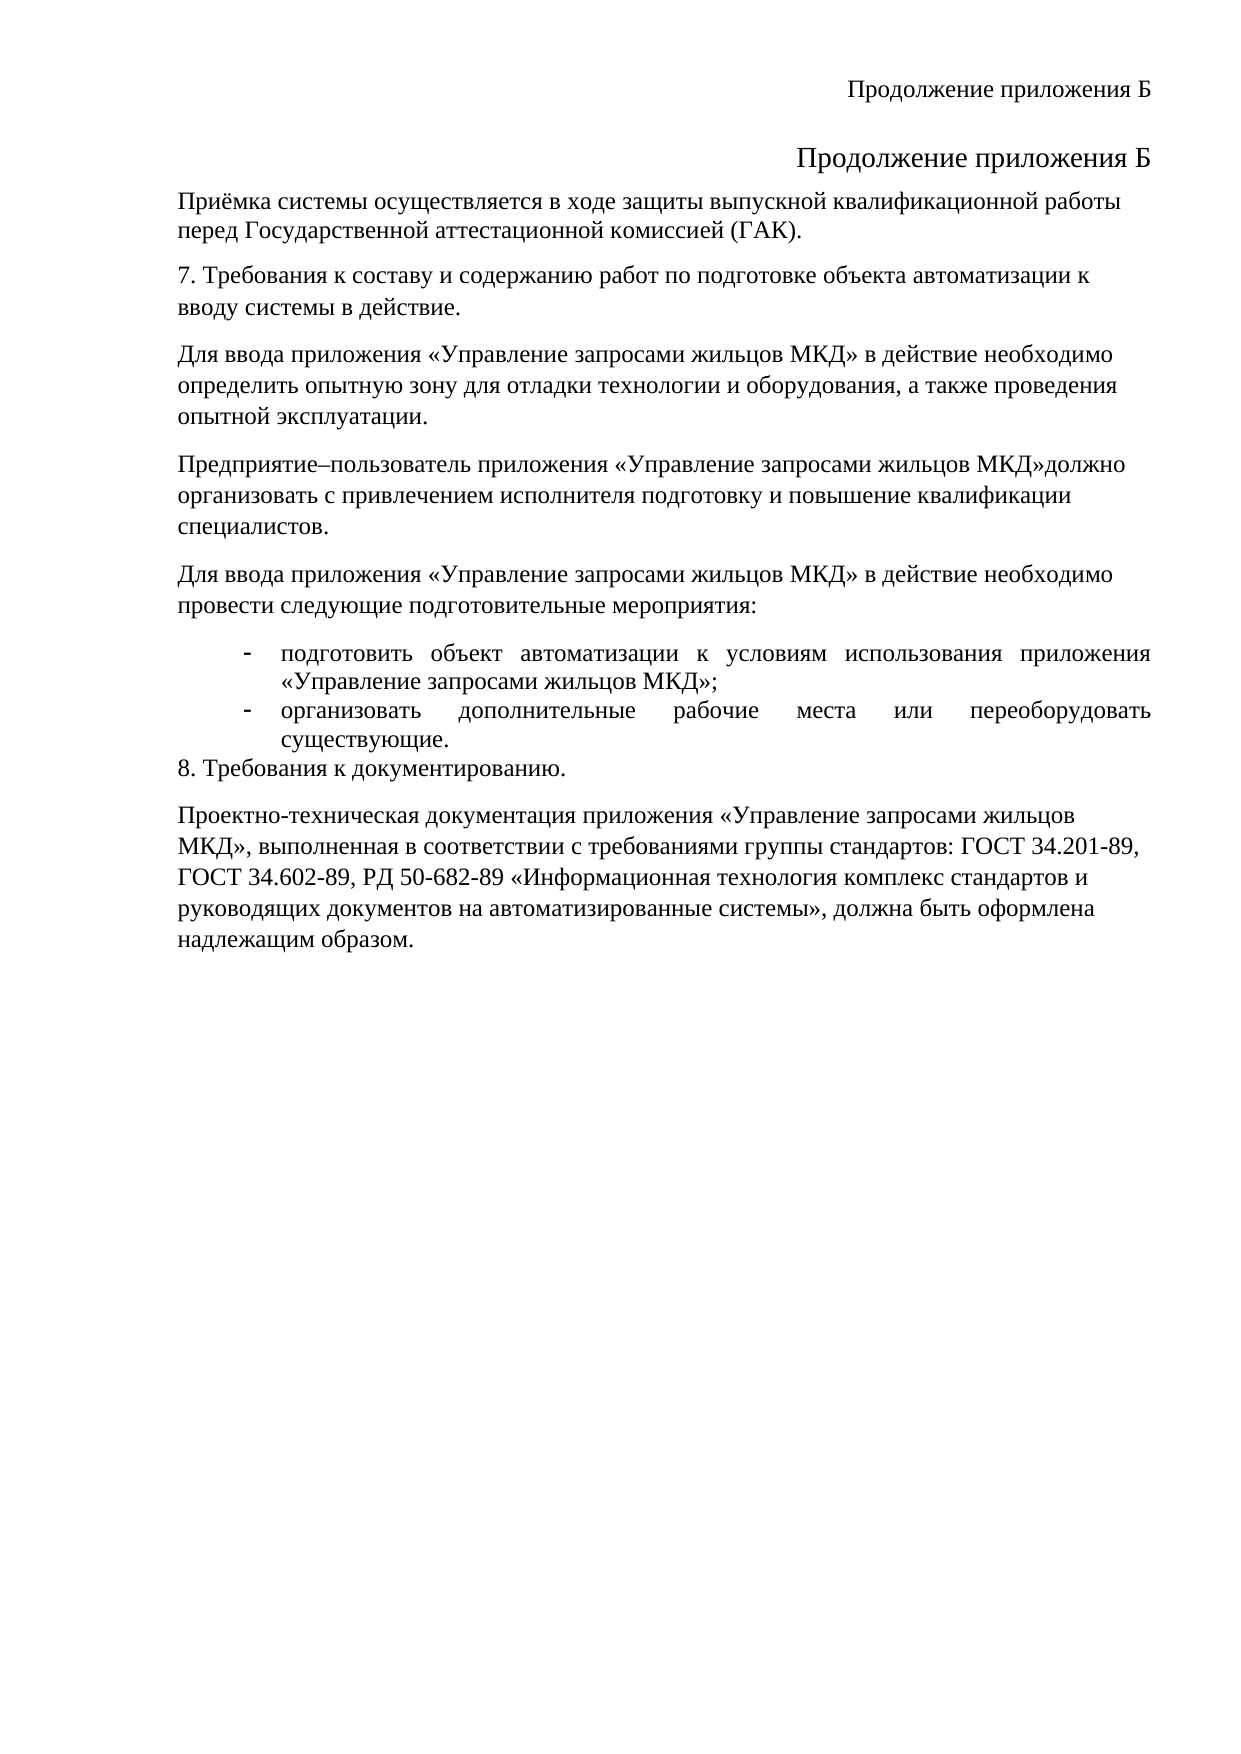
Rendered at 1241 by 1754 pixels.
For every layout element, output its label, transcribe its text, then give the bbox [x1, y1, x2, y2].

text Для ввода приложения «Управление запросами жильцов МКД» в действие необходимо провести следующие подготовительные мероприятия: [177, 559, 1152, 619]
text 7. Требования к составу и содержанию работ по подготовке объекта автоматизации к вводу системы в действие. [177, 261, 1152, 320]
text Для ввода приложения «Управление запросами жильцов МКД» в действие необходимо определить опытную зону для отладки технологии и оборудования, а также проведения опытной эксплуатации. [177, 339, 1152, 430]
list подготовить объект автоматизации к условиям использования приложения «Управление запросами жильцов МКД»; [243, 638, 1152, 695]
text Приёмка системы осуществляется в ходе защиты выпускной квалификационной работы перед Государственной аттестационной комиссией (ГАК). [177, 186, 1152, 244]
text 8. Требования к документированию. [177, 753, 1152, 781]
list организовать дополнительные рабочие места или переоборудовать существующие. [243, 695, 1152, 753]
list Продолжение приложения Б [289, 140, 1152, 174]
text Предприятие–пользователь приложения «Управление запросами жильцов МКД»должно организовать с привлечением исполнителя подготовку и повышение квалификации специалистов. [177, 449, 1152, 540]
text Проектно-техническая документация приложения «Управление запросами жильцов МКД», выполненная в соответствии с требованиями группы стандартов: ГОСТ 34.201-89, ГОСТ 34.602-89, РД 50-682-89 «Информационная технология комплекс стандартов и руководящих документов на автоматизированные системы», должна быть оформлена надлежащим образом. [177, 800, 1152, 953]
